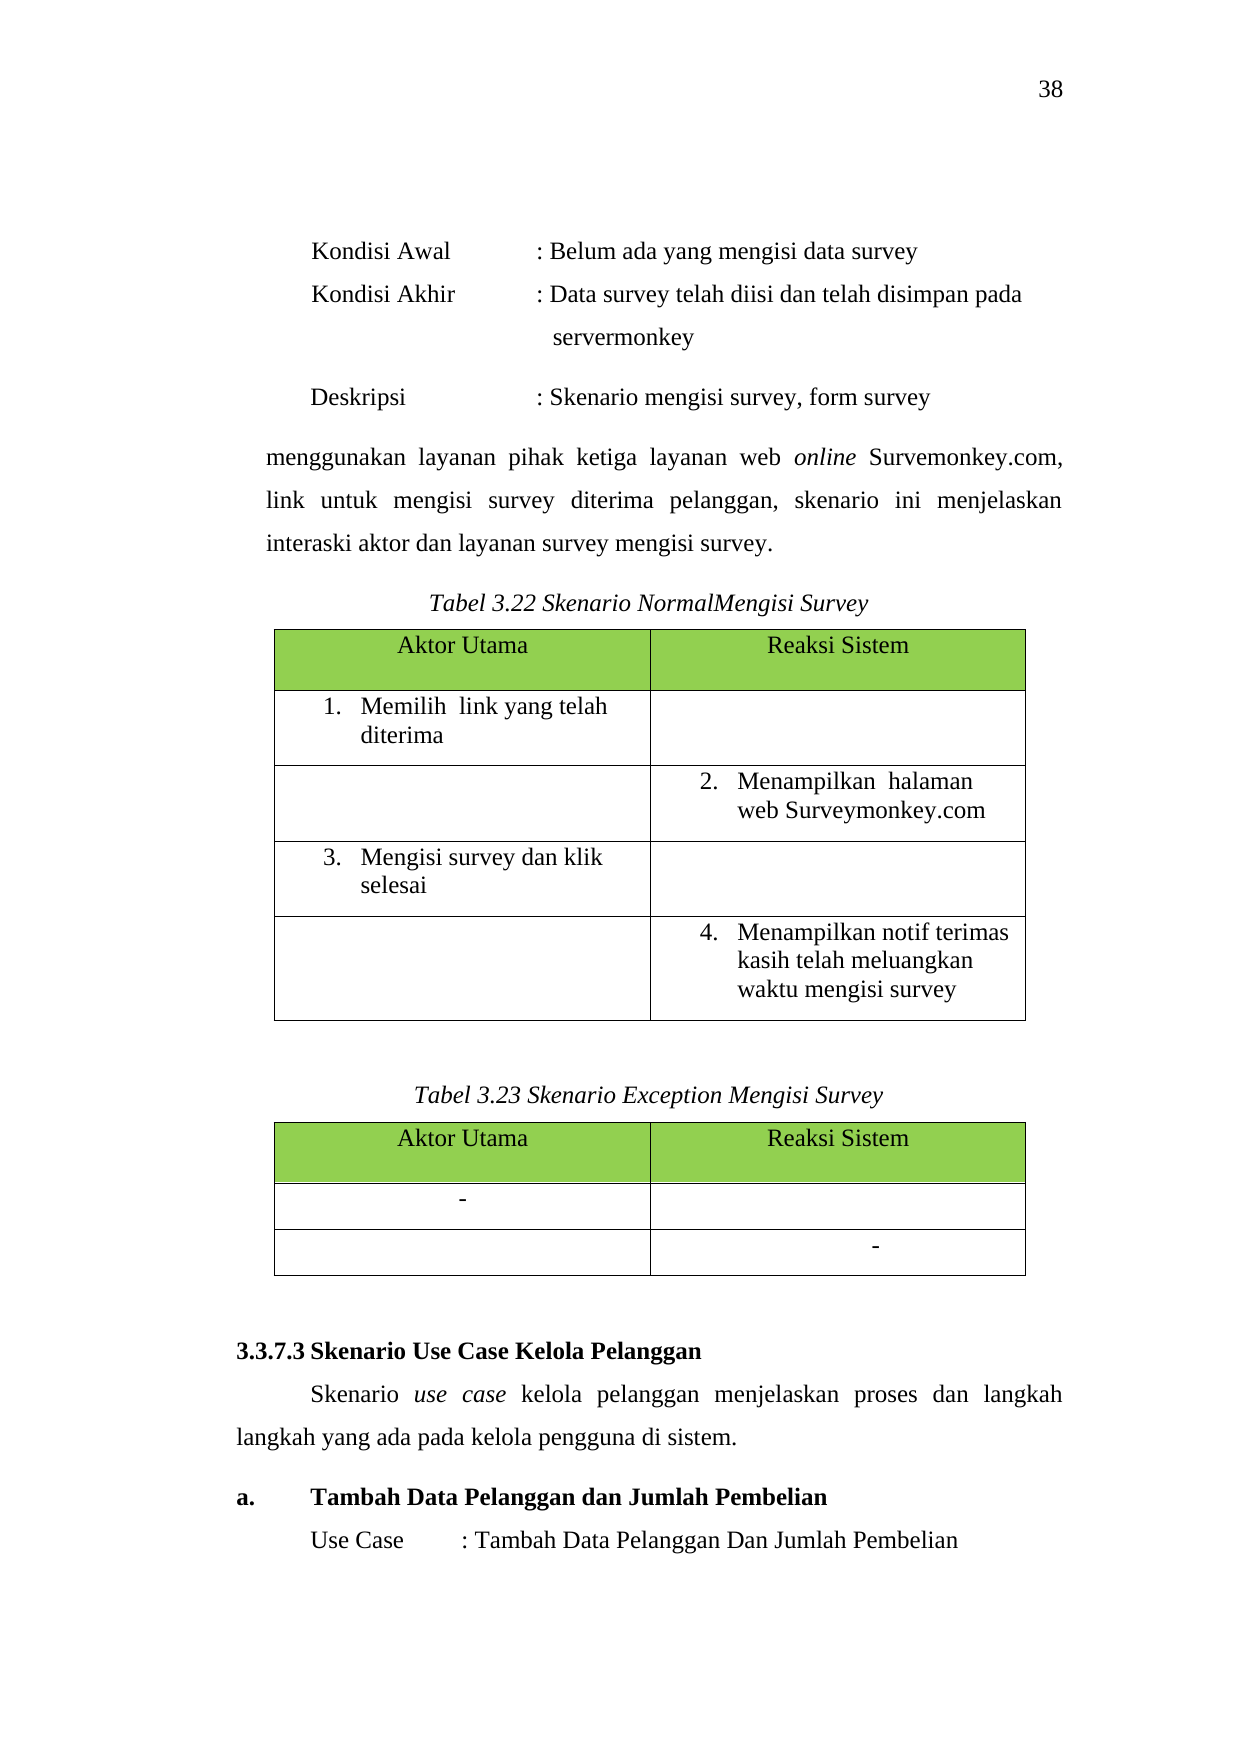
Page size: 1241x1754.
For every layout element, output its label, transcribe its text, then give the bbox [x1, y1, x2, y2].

table_header Reaksi Sistem [651, 630, 1025, 690]
list servermonkey [546, 322, 1063, 351]
table_header Aktor Utama [275, 1123, 650, 1182]
table_cell - [275, 1184, 650, 1229]
table_header Aktor Utama [275, 630, 650, 690]
table_cell Mengisi survey dan klik selesai [275, 842, 650, 916]
text Deskripsi : Skenario mengisi survey, form survey [310, 382, 1063, 411]
table_cell [275, 917, 650, 1020]
list Kondisi Akhir : Data survey telah diisi dan telah disimpan pada [311, 279, 1063, 308]
subtitle Skenario Use Case Kelola Pelanggan [236, 1336, 1063, 1365]
table_cell [275, 766, 650, 841]
table_cell Menampilkan halaman web Surveymonkey.com [651, 766, 1025, 841]
table_cell - [651, 1230, 1025, 1275]
table_cell Menampilkan notif terimas kasih telah meluangkan waktu mengisi survey [651, 917, 1025, 1020]
list Use Case : Tambah Data Pelanggan Dan Jumlah Pembelian [281, 1525, 1063, 1554]
table_cell [275, 1230, 650, 1275]
text Skenario use case kelola pelanggan menjelaskan proses dan langkah langkah yang ada pada kelola pengguna di sistem. [236, 1379, 1063, 1451]
table_cell [651, 1184, 1025, 1229]
list Kondisi Awal : Belum ada yang mengisi data survey [311, 236, 1063, 265]
text Tabel 3.23 Skenario Exception Mengisi Survey [236, 1081, 1063, 1109]
table_header Reaksi Sistem [651, 1123, 1025, 1182]
text Tabel 3.22 Skenario NormalMengisi Survey [236, 588, 1063, 617]
table_cell Memilih link yang telah diterima [275, 691, 650, 765]
table_cell [651, 691, 1025, 765]
table_cell [651, 842, 1025, 916]
text menggunakan layanan pihak ketiga layanan web online Survemonkey.com, link untuk mengisi survey diterima pelanggan, skenario ini menjelaskan interaski aktor dan layanan survey mengisi survey. [266, 442, 1063, 557]
list Tambah Data Pelanggan dan Jumlah Pembelian [236, 1482, 1063, 1511]
